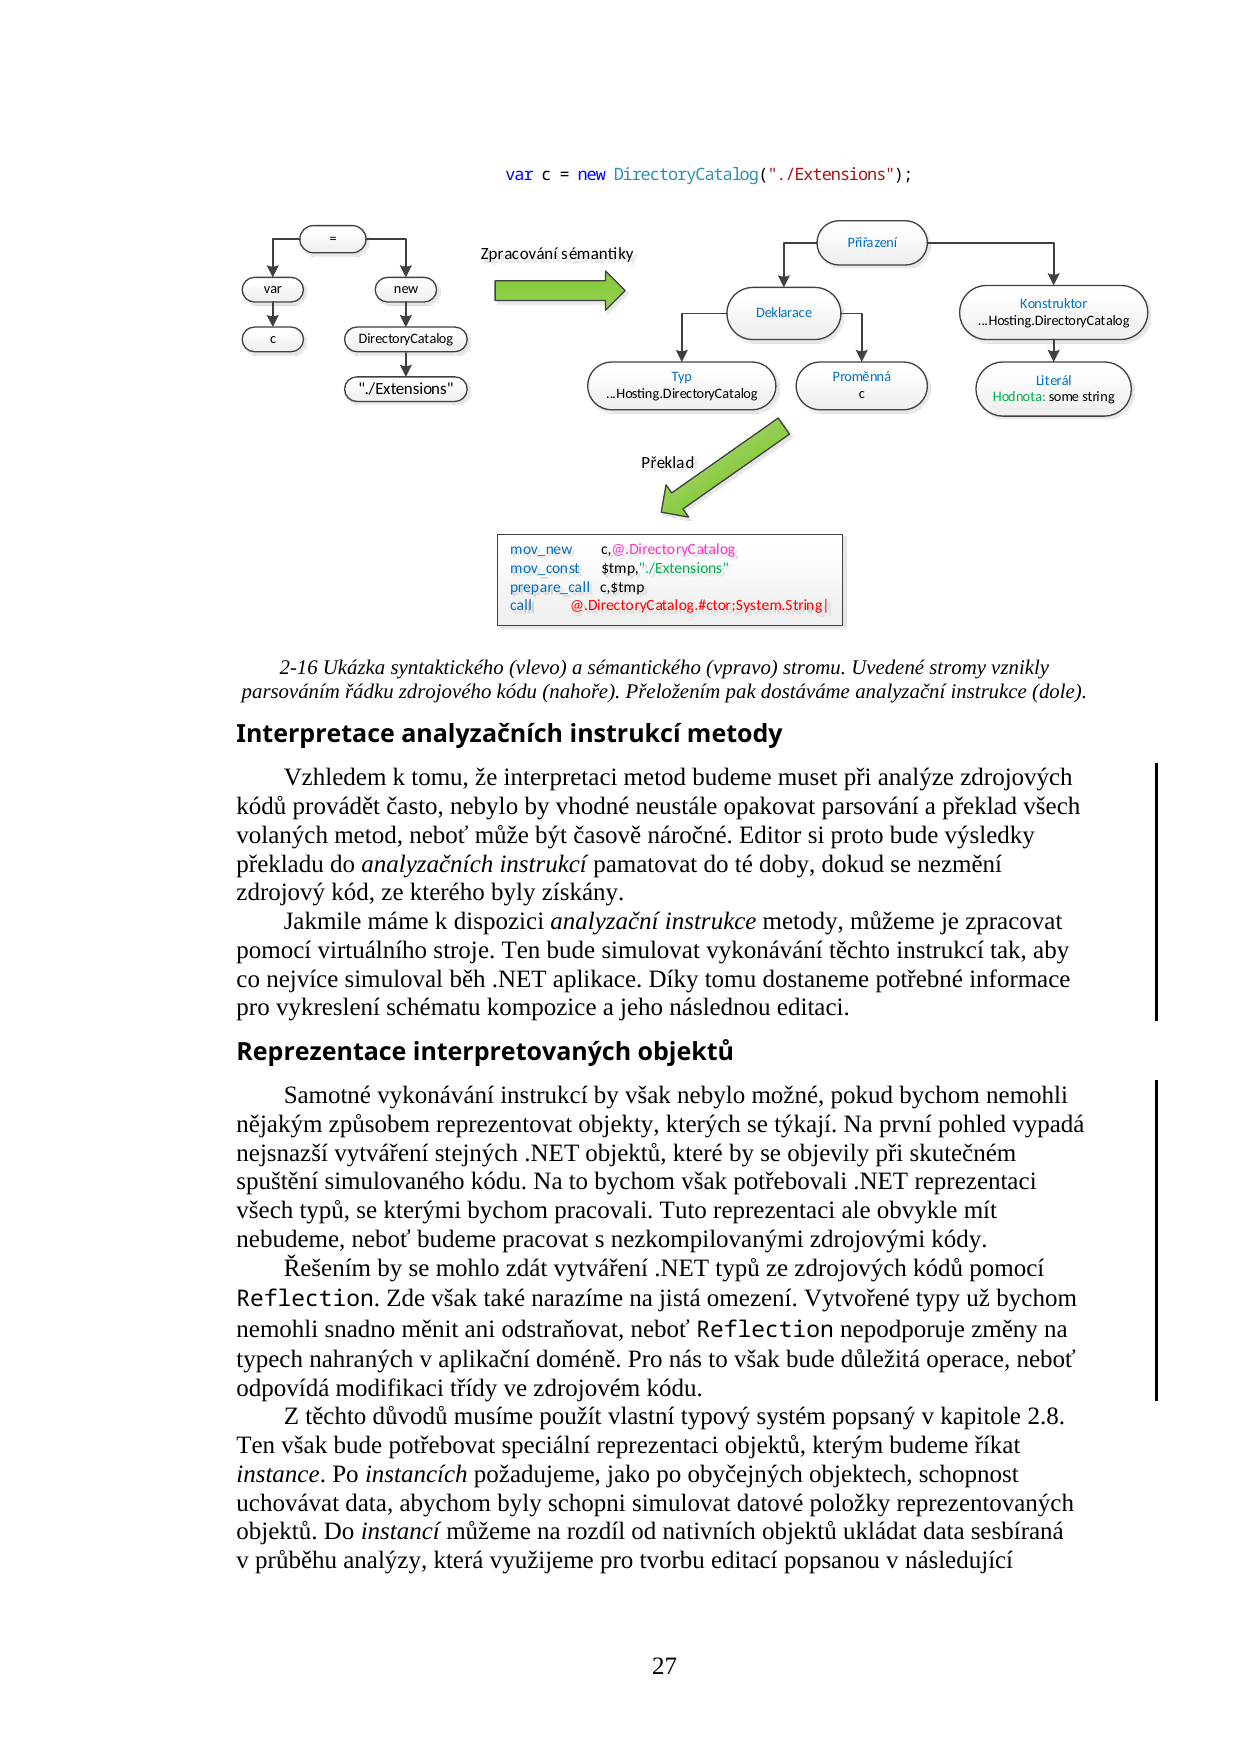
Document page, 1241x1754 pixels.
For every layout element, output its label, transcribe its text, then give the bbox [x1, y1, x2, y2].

text Řešením by se mohlo zdát vytváření .NET typů ze zdrojových kódů pomocí Reflection. Zde však také narazíme na jistá omezení. Vytvořené typy už bychom nemohli snadno měnit ani odstraňovat, neboť Reflection nepodporuje změny na typech nahraných v aplikační doméně. Pro nás to však bude důležitá operace, neboť odpovídá modifikaci třídy ve zdrojovém kódu. [236, 1253, 1092, 1401]
text Samotné vykonávání instrukcí by však nebylo možné, pokud bychom nemohli nějakým způsobem reprezentovat objekty, kterých se týkají. Na první pohled vypadá nejsnazší vytváření stejných .NET objektů, které by se objevily při skutečném spuštění simulovaného kódu. Na to bychom však potřebovali .NET reprezentaci všech typů, se kterými bychom pracovali. Tuto reprezentaci ale obvykle mít nebudeme, neboť budeme pracovat s nezkompilovanými zdrojovými kódy. [236, 1080, 1155, 1253]
text Jakmile máme k dispozici analyzační instrukce metody, můžeme je zpracovat pomocí virtuálního stroje. Ten bude simulovat vykonávání těchto instrukcí tak, aby co nejvíce simuloval běh .NET aplikace. Díky tomu dostaneme potřebné informace pro vykreslení schématu kompozice a jeho následnou editaci. [236, 906, 1092, 1021]
text Interpretace analyzačních instrukcí metody [236, 716, 1092, 750]
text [236, 1401, 1092, 1574]
text Vzhledem k tomu, že interpretaci metod budeme muset při analýze zdrojových kódů provádět často, nebylo by vhodné neustále opakovat parsování a překlad všech volaných metod, neboť může být časově náročné. Editor si proto bude výsledky překladu do analyzačních instrukcí pamatovat do té doby, dokud se nezmění zdrojový kód, ze kterého byly získány. [236, 762, 1157, 906]
text Reprezentace interpretovaných objektů [236, 1034, 1092, 1068]
